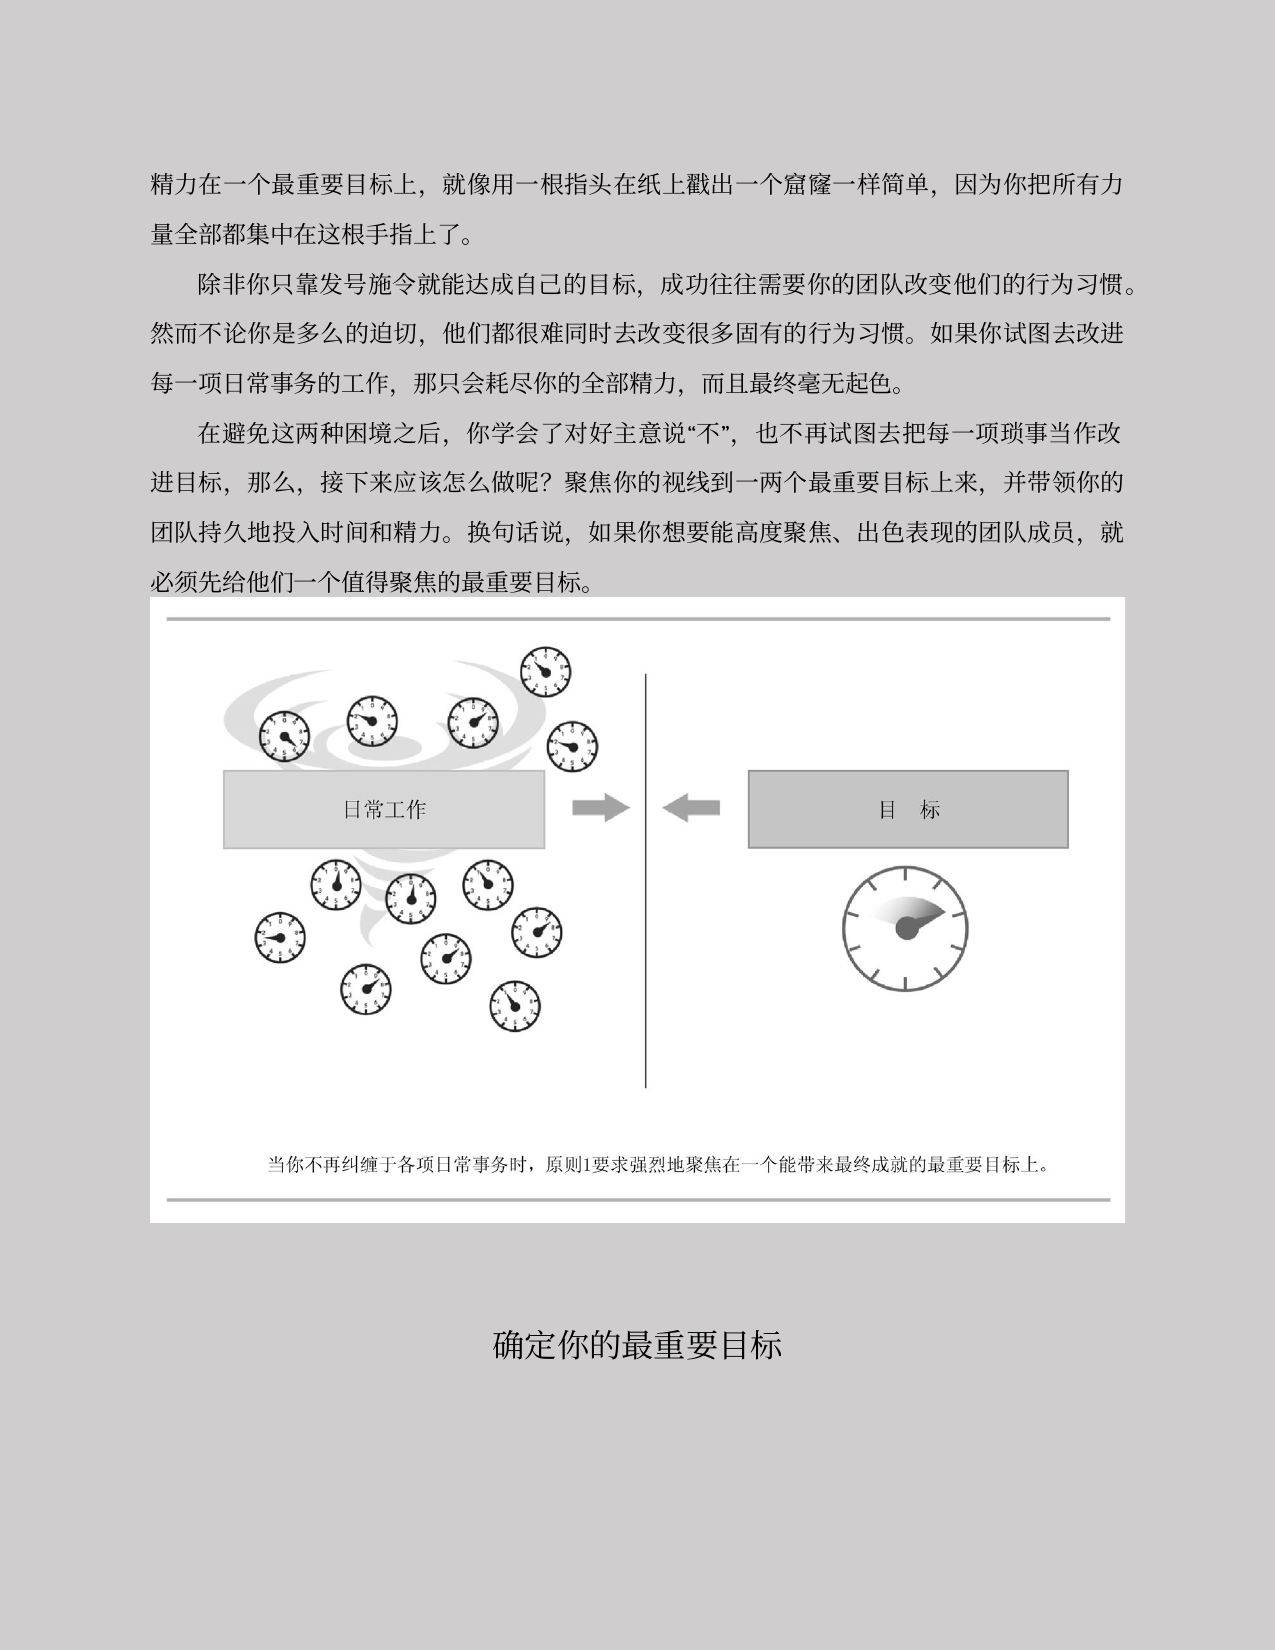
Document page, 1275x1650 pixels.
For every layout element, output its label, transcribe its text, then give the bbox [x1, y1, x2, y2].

text 确定你的最重要目标 [150, 1312, 1125, 1366]
picture [150, 597, 1125, 1223]
text 在避免这两种困境之后，你学会了对好主意说“不”，也不再试图去把每一项琐事当作改进目标，那么，接下来应该怎么做呢？聚焦你的视线到一两个最重要目标上来，并带领你的团队持久地投入时间和精力。换句话说，如果你想要能高度聚焦、出色表现的团队成员，就必须先给他们一个值得聚焦的最重要目标。 [150, 398, 1125, 597]
text 除非你只靠发号施令就能达成自己的目标，成功往往需要你的团队改变他们的行为习惯。然而不论你是多么的迫切，他们都很难同时去改变很多固有的行为习惯。如果你试图去改进每一项日常事务的工作，那只会耗尽你的全部精力，而且最终毫无起色。 [150, 249, 1125, 398]
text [150, 150, 1125, 249]
